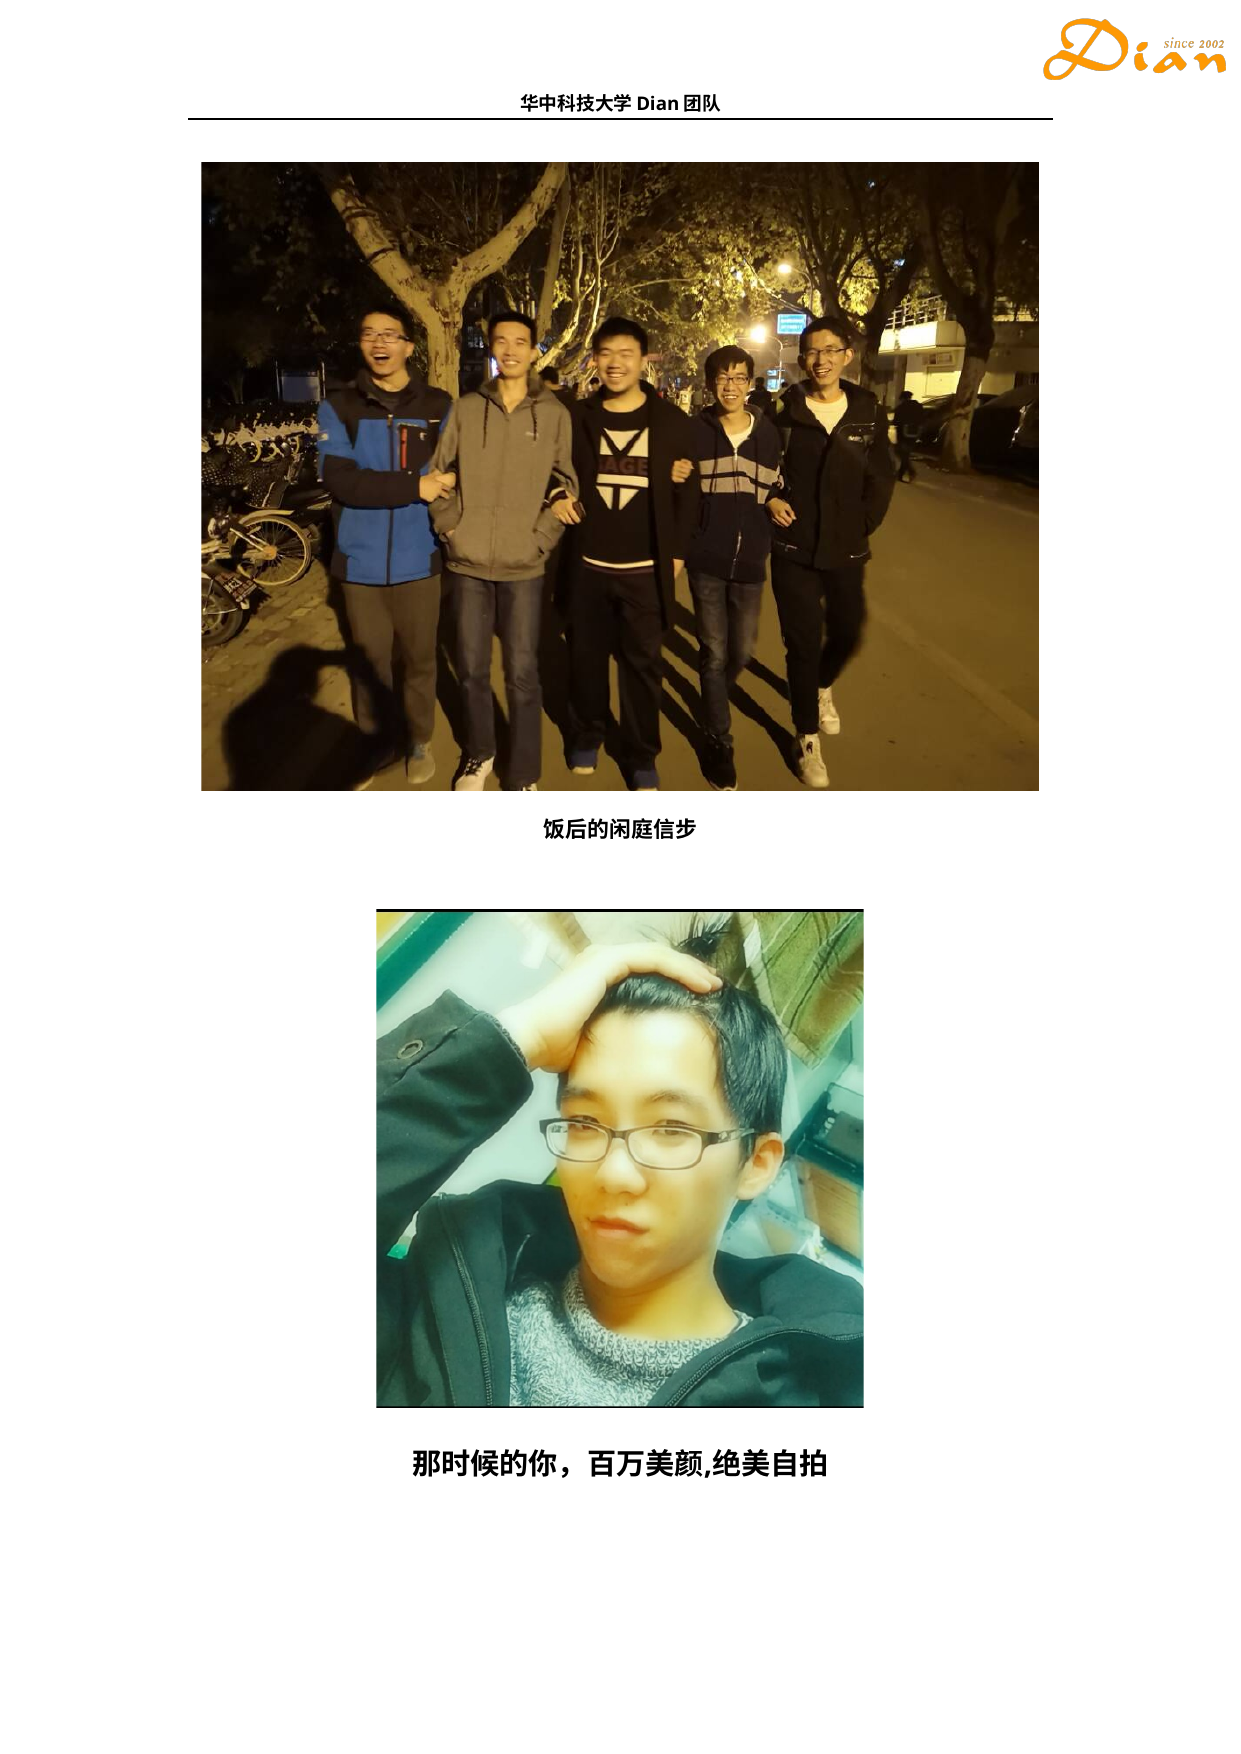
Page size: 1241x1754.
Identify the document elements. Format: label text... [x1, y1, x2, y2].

picture [1031, 4, 1238, 89]
text 饭后的闲庭信步 [187, 812, 1053, 844]
picture [201, 162, 1039, 791]
text 那时候的你，百万美颜,绝美自拍 [187, 1429, 1053, 1494]
picture [376, 909, 864, 1408]
